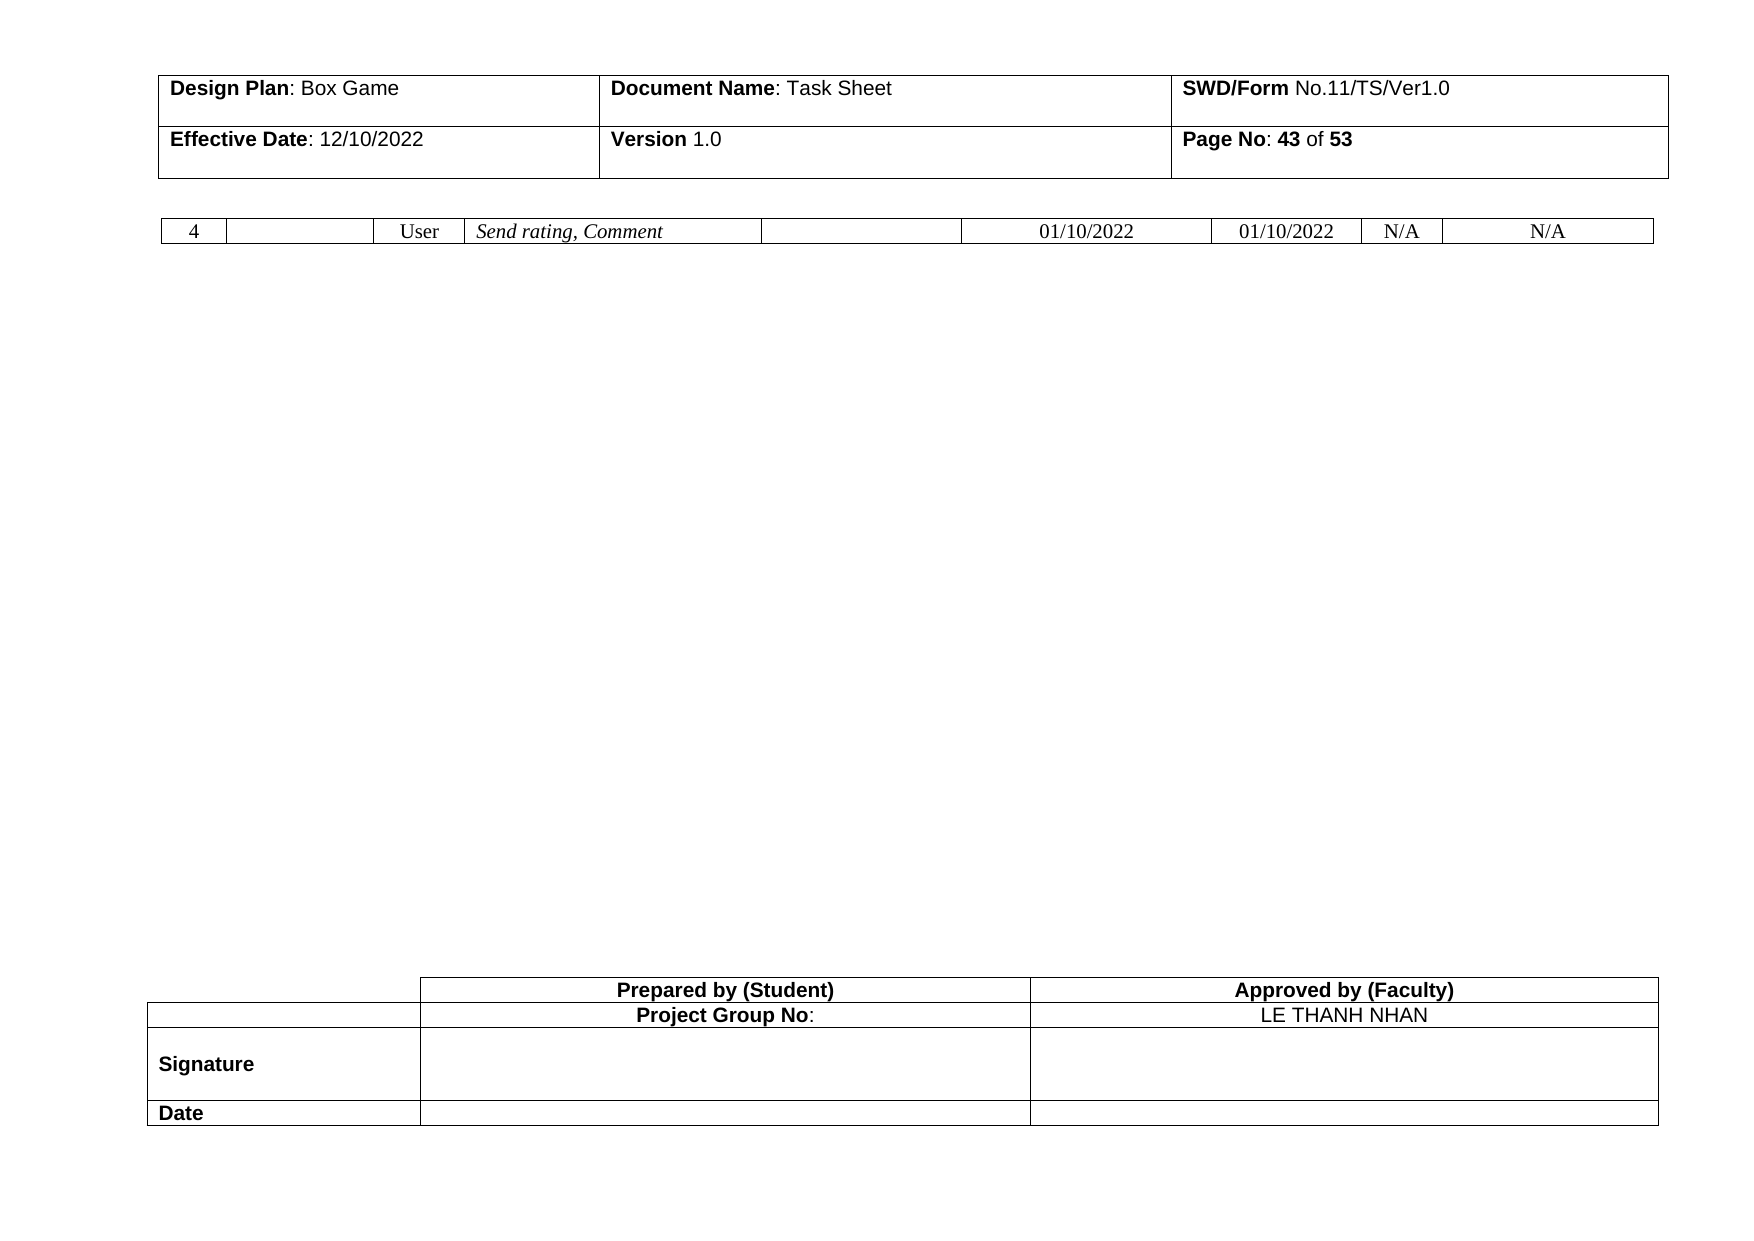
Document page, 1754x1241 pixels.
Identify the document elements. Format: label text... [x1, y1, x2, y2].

table_cell N/A [1443, 219, 1653, 243]
table_cell N/A [1362, 219, 1442, 243]
table_cell 01/10/2022 [1212, 219, 1361, 243]
table_cell 01/10/2022 [962, 219, 1211, 243]
table_cell Send rating, Comment [465, 219, 761, 243]
table_cell User [374, 219, 464, 243]
table_cell 4 [162, 219, 226, 243]
